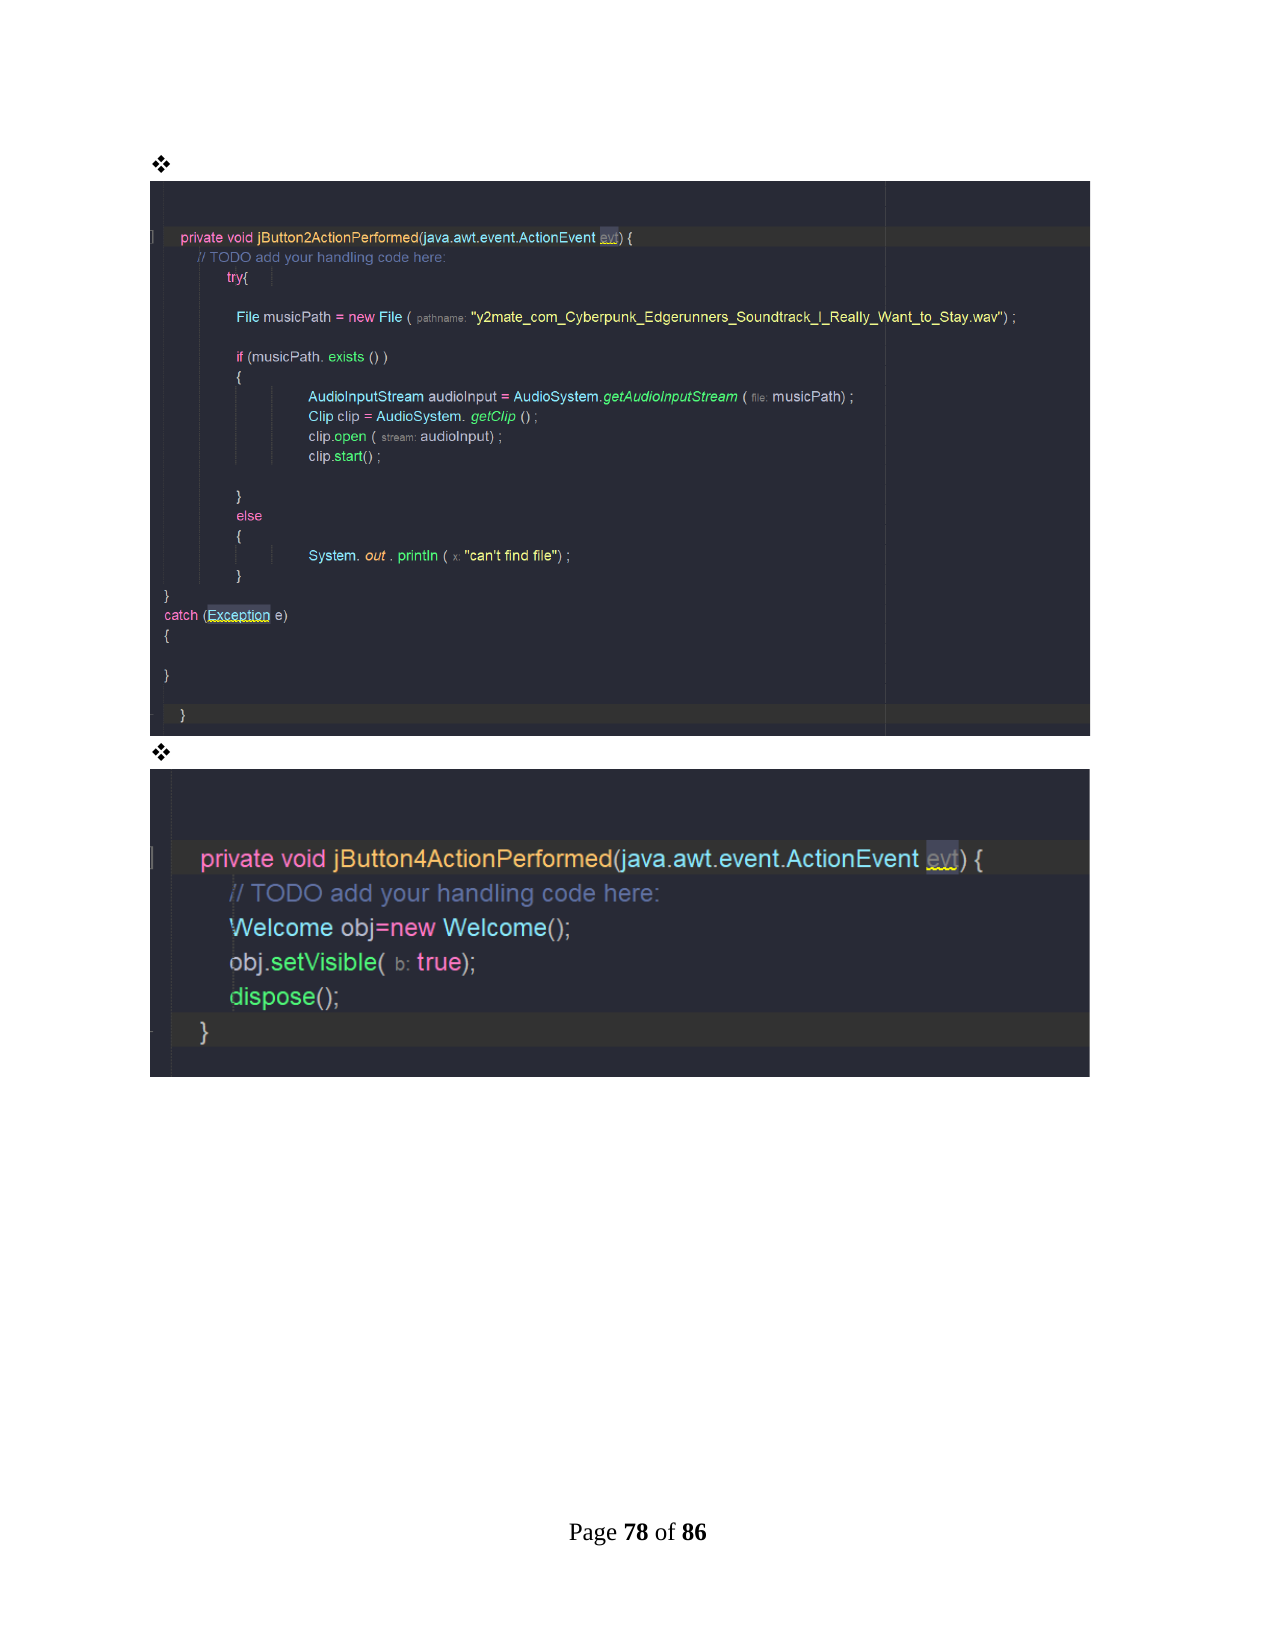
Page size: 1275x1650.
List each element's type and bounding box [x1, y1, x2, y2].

picture [150, 769, 1090, 1077]
picture [150, 181, 1091, 736]
